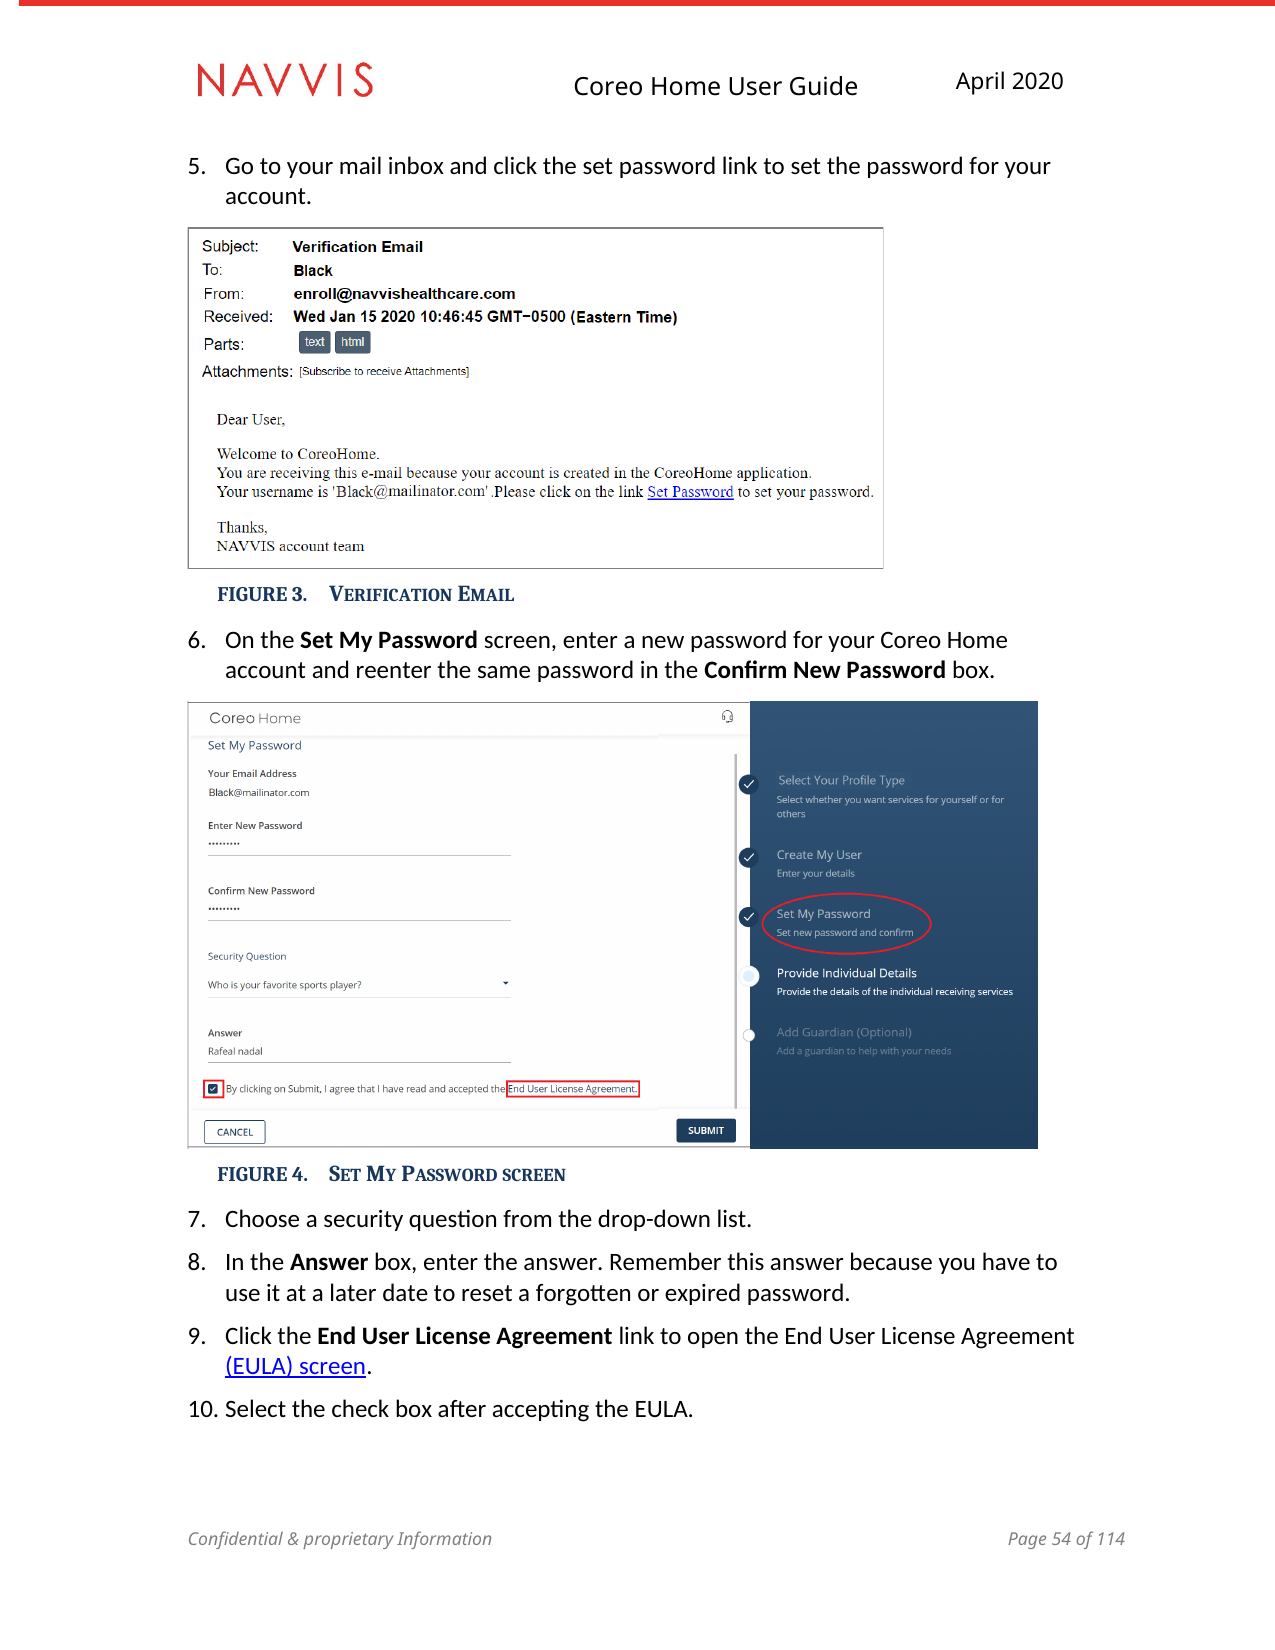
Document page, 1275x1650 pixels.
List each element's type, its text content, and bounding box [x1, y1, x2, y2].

list On the Set My Password screen, enter a new password for your Coreo Home account and reenter the same password in the Confirm New Password box. [187, 624, 1087, 685]
picture [187, 55, 383, 104]
list Select the check box after accepting the EULA. [187, 1393, 1087, 1424]
picture [187, 227, 884, 569]
picture [187, 701, 1038, 1149]
list Click the End User License Agreement link to open the End User License Agreement (EULA) screen. [187, 1320, 1087, 1381]
list Go to your mail inbox and click the set password link to set the password for your account. [187, 150, 1087, 211]
text Verification Email [217, 581, 1087, 607]
list Choose a security question from the drop-down list. [187, 1203, 1087, 1234]
text Set My Password screen [217, 1161, 1087, 1187]
list In the Answer box, enter the answer. Remember this answer because you have to use it at a later date to reset a forgotten or expired password. [187, 1246, 1087, 1307]
